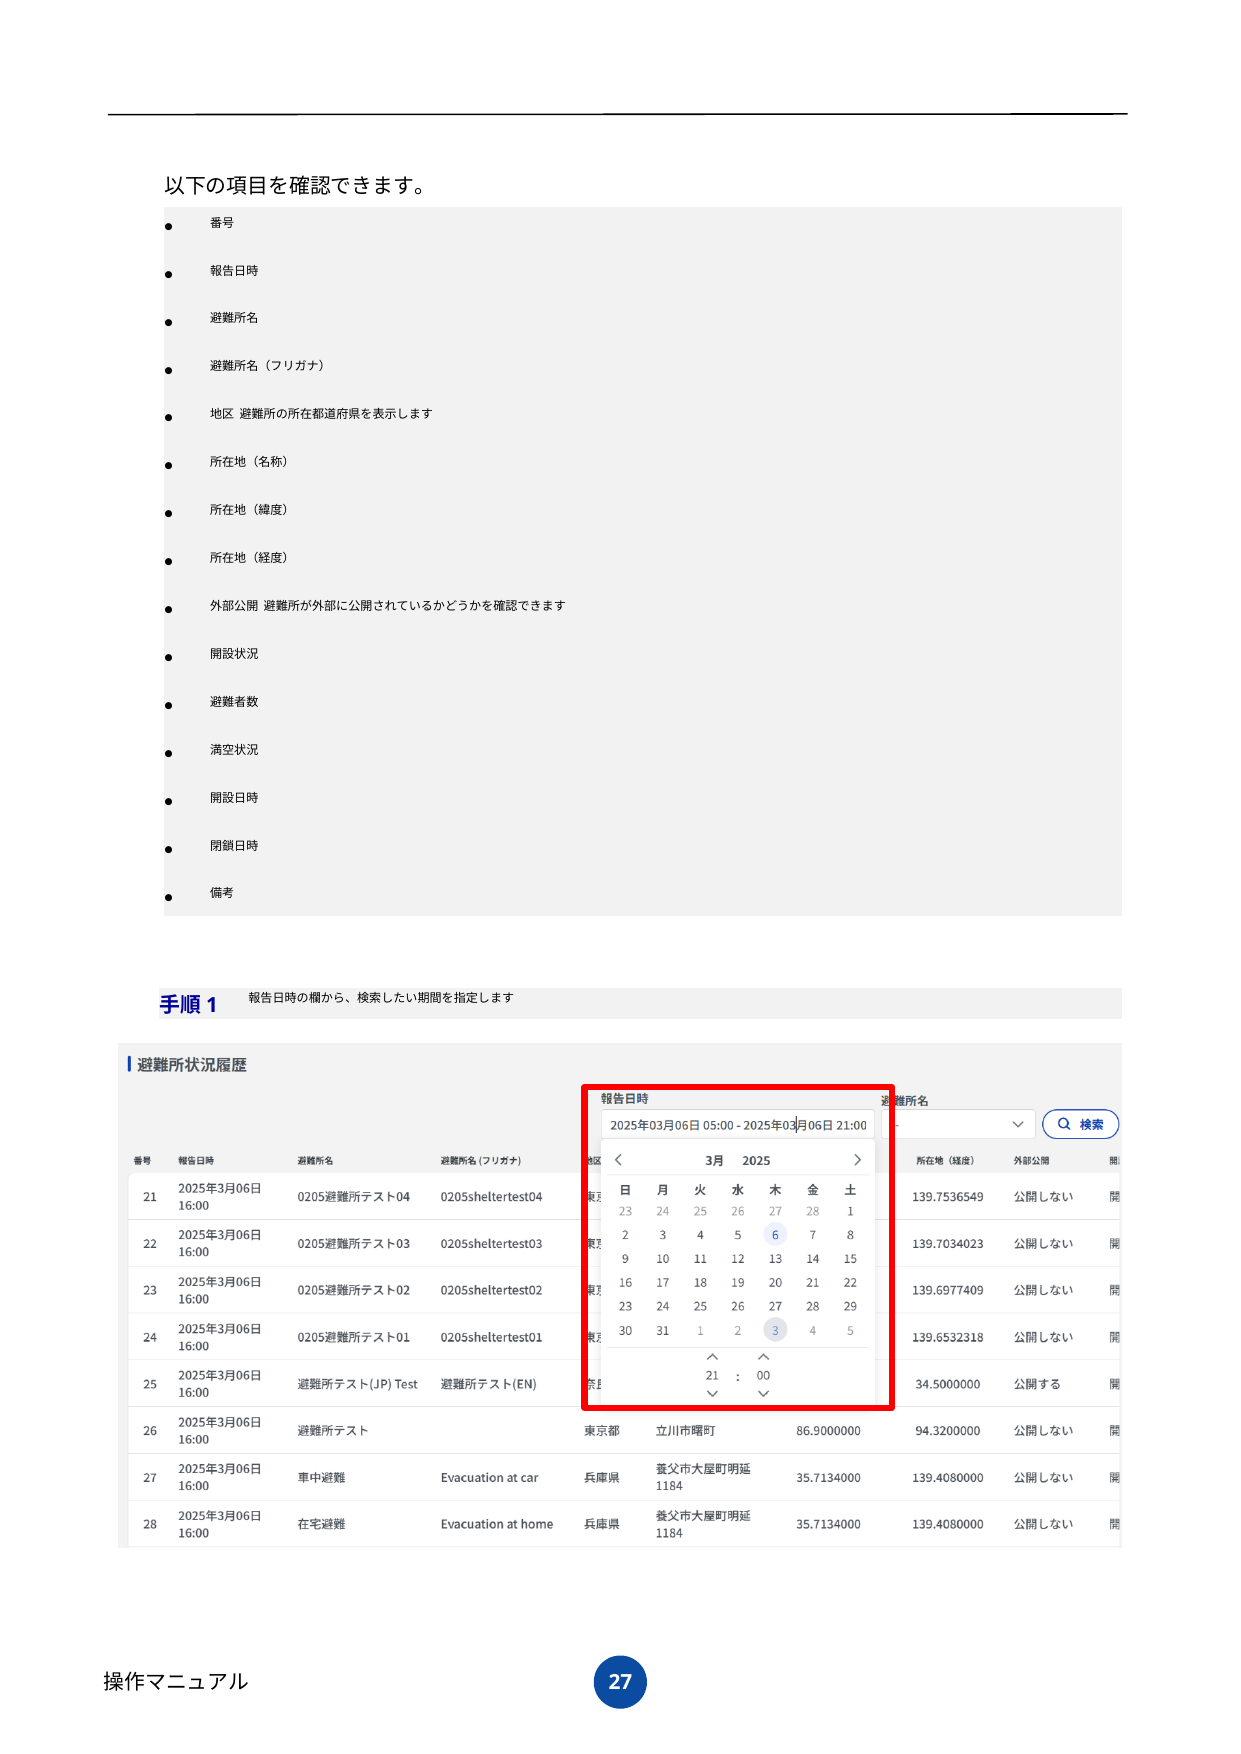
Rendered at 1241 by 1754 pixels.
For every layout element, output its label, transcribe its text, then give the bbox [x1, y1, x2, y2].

list 閉鎖日時 [164, 830, 1122, 868]
list 開設状況 [164, 638, 1122, 676]
list 避難者数 [164, 686, 1122, 724]
list 所在地（緯度） [164, 495, 1122, 532]
list 報告日時 [164, 255, 1122, 293]
list 所在地（経度） [164, 543, 1122, 580]
list 番号 [164, 207, 1122, 245]
picture [118, 1043, 1123, 1548]
list 避難所名 [164, 303, 1122, 341]
list 外部公開 避難所が外部に公開されているかどうかを確認できます [164, 591, 1122, 628]
list 開設日時 [164, 782, 1122, 820]
list 満空状況 [164, 734, 1122, 772]
list 地区 避難所の所在都道府県を表示します [164, 399, 1122, 436]
list 所在地（名称） [164, 447, 1122, 484]
list 避難所名（フリガナ） [164, 351, 1122, 388]
text 以下の項目を確認できます。 [118, 163, 1122, 201]
list 報告日時の欄から、検索したい期間を指定します [159, 988, 1122, 1019]
list 備考 [164, 878, 1122, 916]
